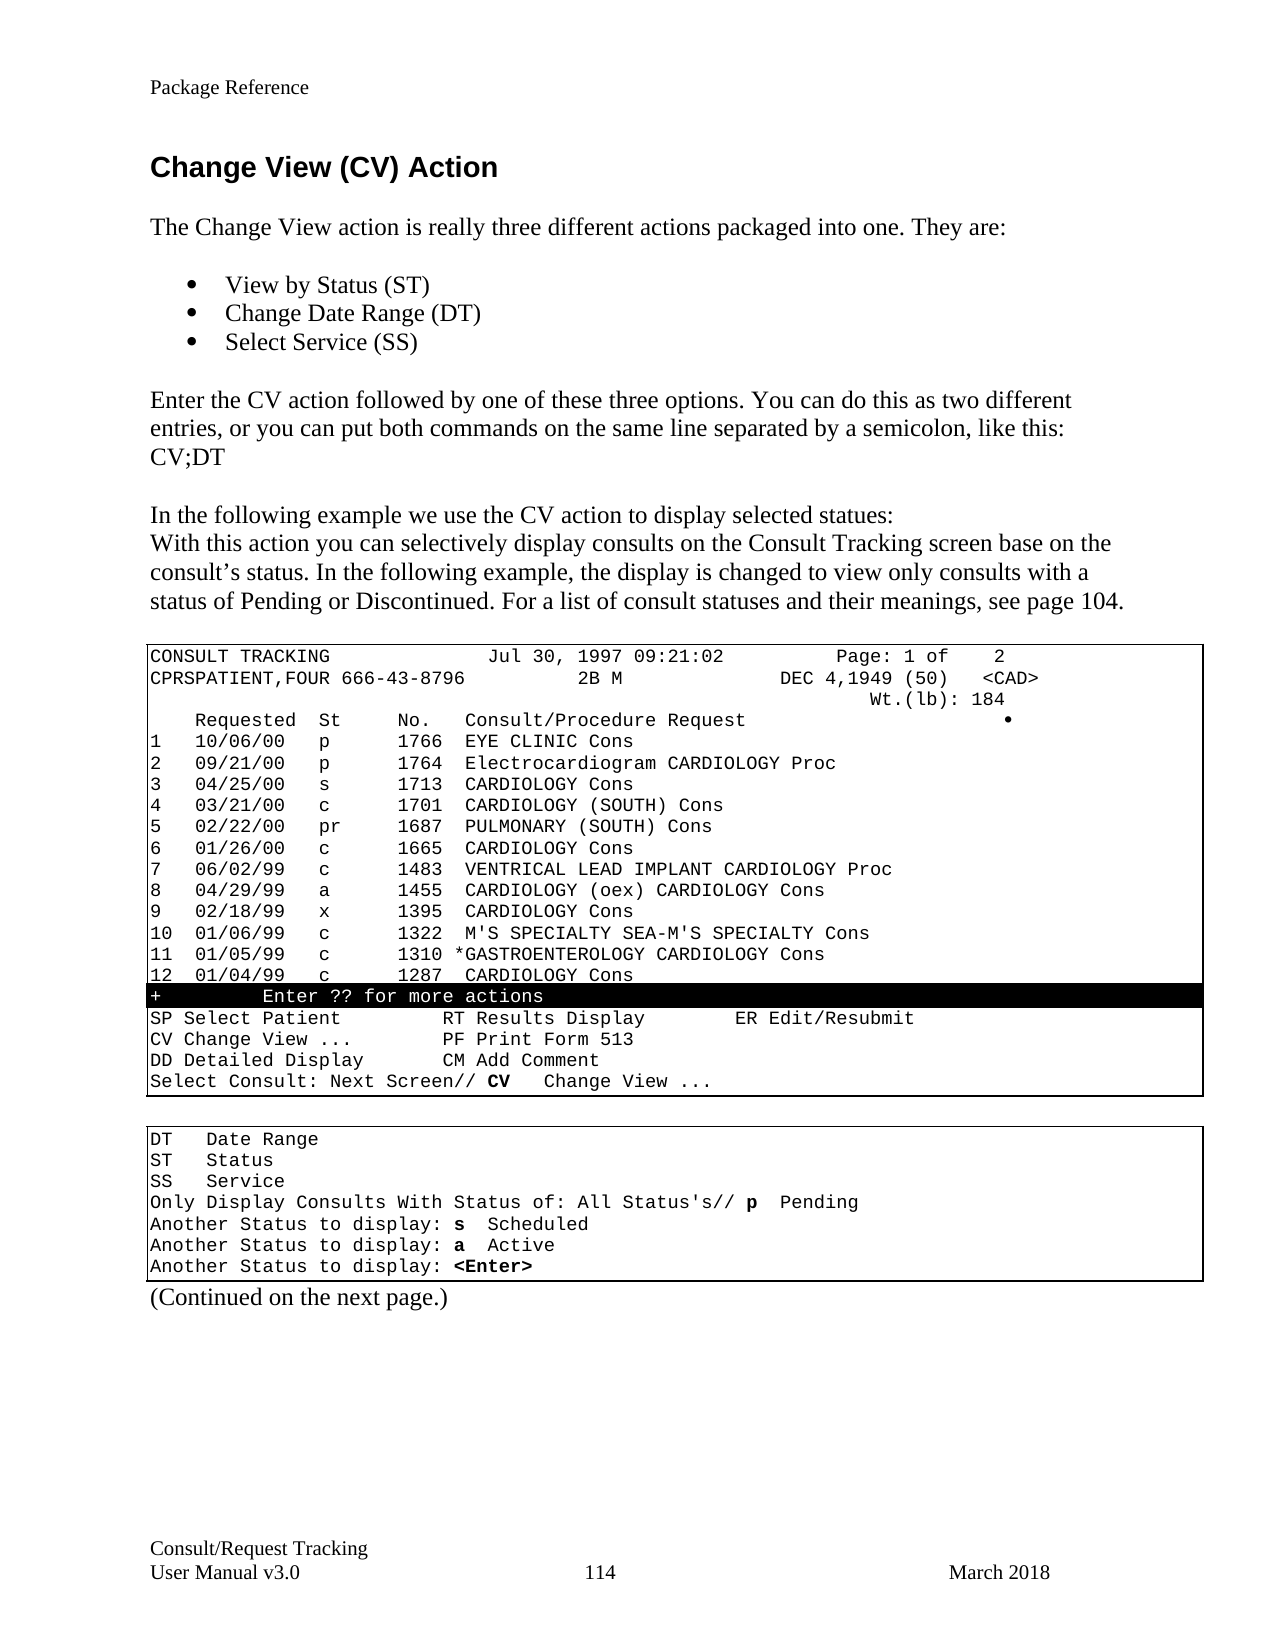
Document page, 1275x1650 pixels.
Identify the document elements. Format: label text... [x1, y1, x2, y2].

text (Continued on the next page.) [150, 1282, 1125, 1311]
text CV Change View ... PF Print Form 513 [148, 1026, 1202, 1047]
text DT Date Range [148, 1127, 1202, 1147]
text 7 06/02/99 c 1483 VENTRICAL LEAD IMPLANT CARDIOLOGY Proc [148, 856, 1202, 877]
text 1 10/06/00 p 1766 EYE CLINIC Cons [148, 728, 1202, 750]
text 9 02/18/99 x 1395 CARDIOLOGY Cons [148, 898, 1202, 920]
text 2 09/21/00 p 1764 Electrocardiogram CARDIOLOGY Proc [148, 750, 1202, 771]
text SS Service [148, 1168, 1202, 1189]
text Select Consult: Next Screen// CV Change View ... [148, 1068, 1202, 1095]
text 12 01/04/99 c 1287 CARDIOLOGY Cons [148, 962, 1202, 983]
text Requested St No. Consult/Procedure Request [148, 707, 1202, 728]
text 11 01/05/99 c 1310 *GASTROENTEROLOGY CARDIOLOGY Cons [148, 941, 1202, 962]
list View by Status (ST) [187, 270, 1125, 298]
text + Enter ?? for more actions [148, 983, 1202, 1005]
list Change Date Range (DT) [187, 298, 1125, 327]
text 8 04/29/99 a 1455 CARDIOLOGY (oex) CARDIOLOGY Cons [148, 877, 1202, 898]
subtitle Change View (CV) Action [150, 150, 1125, 183]
text ST Status [148, 1147, 1202, 1168]
text 6 01/26/00 c 1665 CARDIOLOGY Cons [148, 835, 1202, 856]
text In the following example we use the CV action to display selected statues: [150, 500, 1125, 528]
text 4 03/21/00 c 1701 CARDIOLOGY (SOUTH) Cons [148, 792, 1202, 813]
text Another Status to display: <Enter> [148, 1253, 1202, 1280]
text Another Status to display: a Active [148, 1232, 1202, 1253]
text 10 01/06/99 c 1322 M'S SPECIALTY SEA-M'S SPECIALTY Cons [148, 920, 1202, 941]
text 3 04/25/00 s 1713 CARDIOLOGY Cons [148, 771, 1202, 792]
list Select Service (SS) [187, 327, 1125, 356]
text SP Select Patient RT Results Display ER Edit/Resubmit [148, 1005, 1202, 1026]
text Another Status to display: s Scheduled [148, 1211, 1202, 1232]
text Enter the CV action followed by one of these three options. You can do this as two different entries, or you can put both commands on the same line separated by a semicolon, like this: CV;DT [150, 385, 1125, 471]
list The Change View action is really three different actions packaged into one. They are: [150, 212, 1125, 241]
text CPRSPATIENT,FOUR 666-43-8796 2B M DEC 4,1949 (50) <CAD> [148, 665, 1202, 686]
text 5 02/22/00 pr 1687 PULMONARY (SOUTH) Cons [148, 813, 1202, 835]
text Wt.(lb): 184 [148, 686, 1202, 707]
text DD Detailed Display CM Add Comment [148, 1047, 1202, 1068]
text CONSULT TRACKING Jul 30, 1997 09:21:02 Page: 1 of 2 [148, 645, 1202, 665]
text Only Display Consults With Status of: All Status's// p Pending [148, 1189, 1202, 1211]
